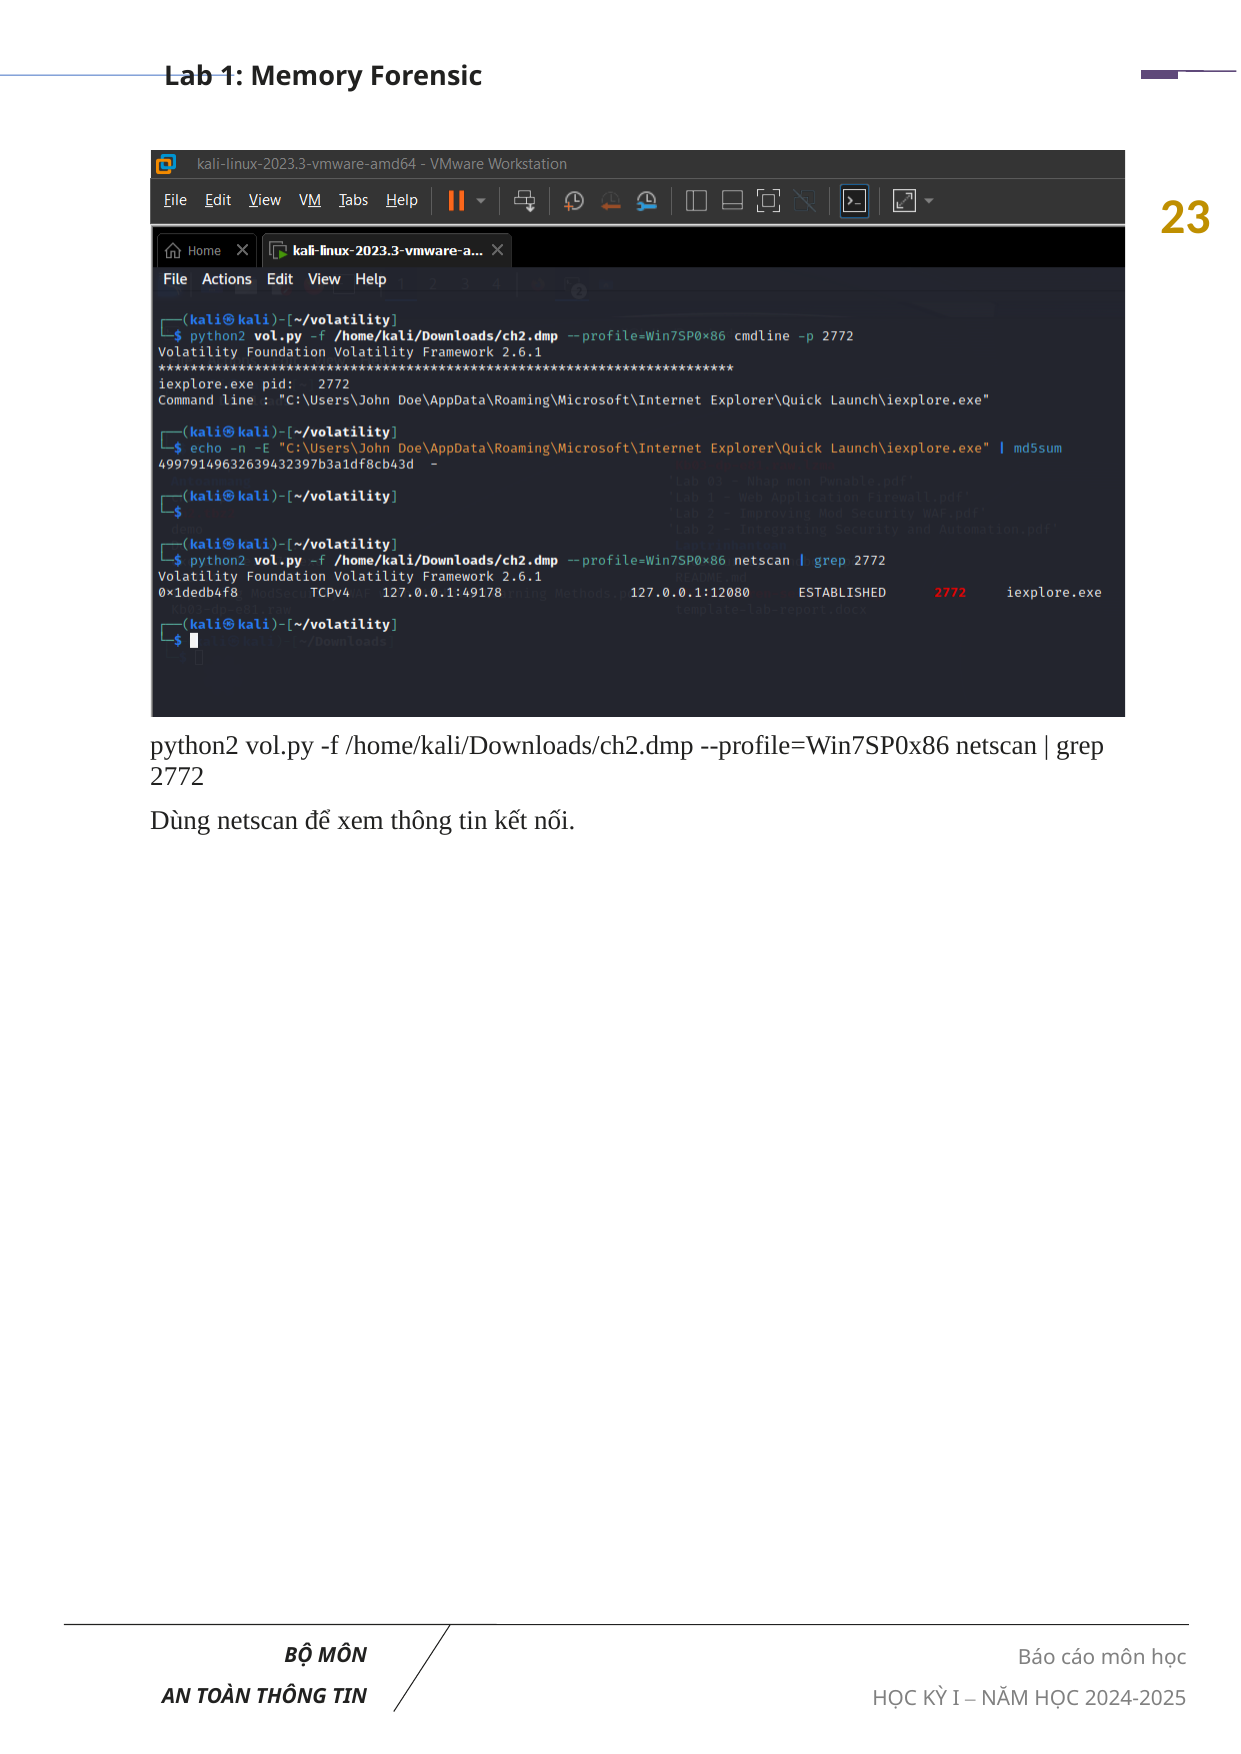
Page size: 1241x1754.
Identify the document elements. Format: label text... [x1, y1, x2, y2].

picture [150, 150, 1125, 717]
text python2 vol.py -f /home/kali/Downloads/ch2.dmp --profile=Win7SP0x86 netscan | grep 2772 [150, 729, 1153, 791]
text Dùng netscan để xem thông tin kết nối. [150, 804, 1153, 835]
